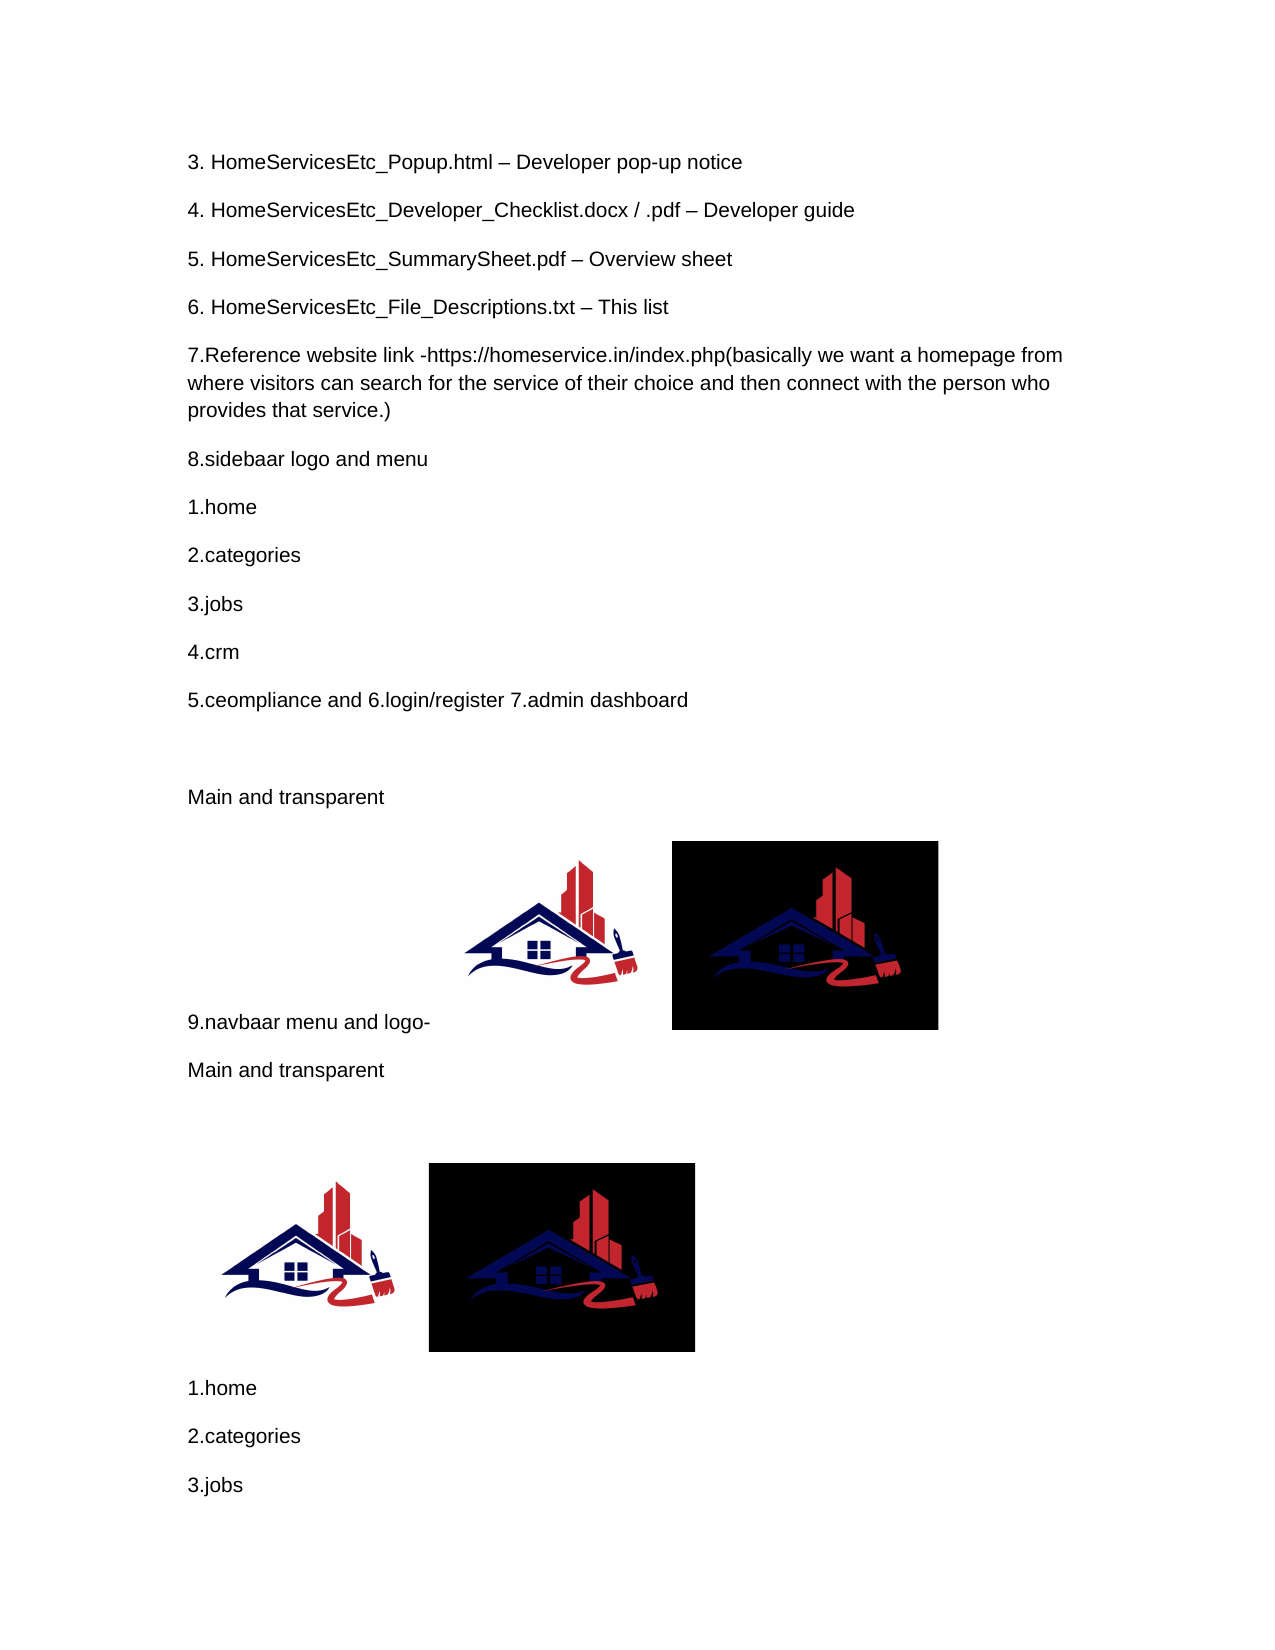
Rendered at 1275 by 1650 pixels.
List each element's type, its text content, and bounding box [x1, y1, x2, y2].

text 2.categories [187, 543, 1087, 567]
text 4.crm [187, 640, 1087, 664]
picture [430, 833, 939, 1030]
text 4. HomeServicesEtc_Developer_Checklist.docx / .pdf – Developer guide [187, 198, 1087, 222]
text Main and transparent [187, 1058, 1087, 1082]
text 1.home [187, 495, 1087, 519]
text 2.categories [187, 1424, 1087, 1448]
text 3.jobs [187, 592, 1087, 616]
text Main and transparent [187, 785, 1087, 809]
text 3. HomeServicesEtc_Popup.html – Developer pop-up notice [187, 150, 1087, 174]
text 1.home [187, 1376, 1087, 1400]
text 5. HomeServicesEtc_SummarySheet.pdf – Overview sheet [187, 247, 1087, 271]
text 6. HomeServicesEtc_File_Descriptions.txt – This list [187, 295, 1087, 319]
picture [187, 1155, 696, 1352]
text 8.sidebaar logo and menu [187, 447, 1087, 471]
text 3.jobs [187, 1473, 1087, 1497]
text 5.ceompliance and 6.login/register 7.admin dashboard [187, 688, 1087, 712]
text 7.Reference website link -https://homeservice.in/index.php(basically we want a homepage from where visitors can search for the service of their choice and then connect with the person who provides that service.) [187, 343, 1087, 422]
